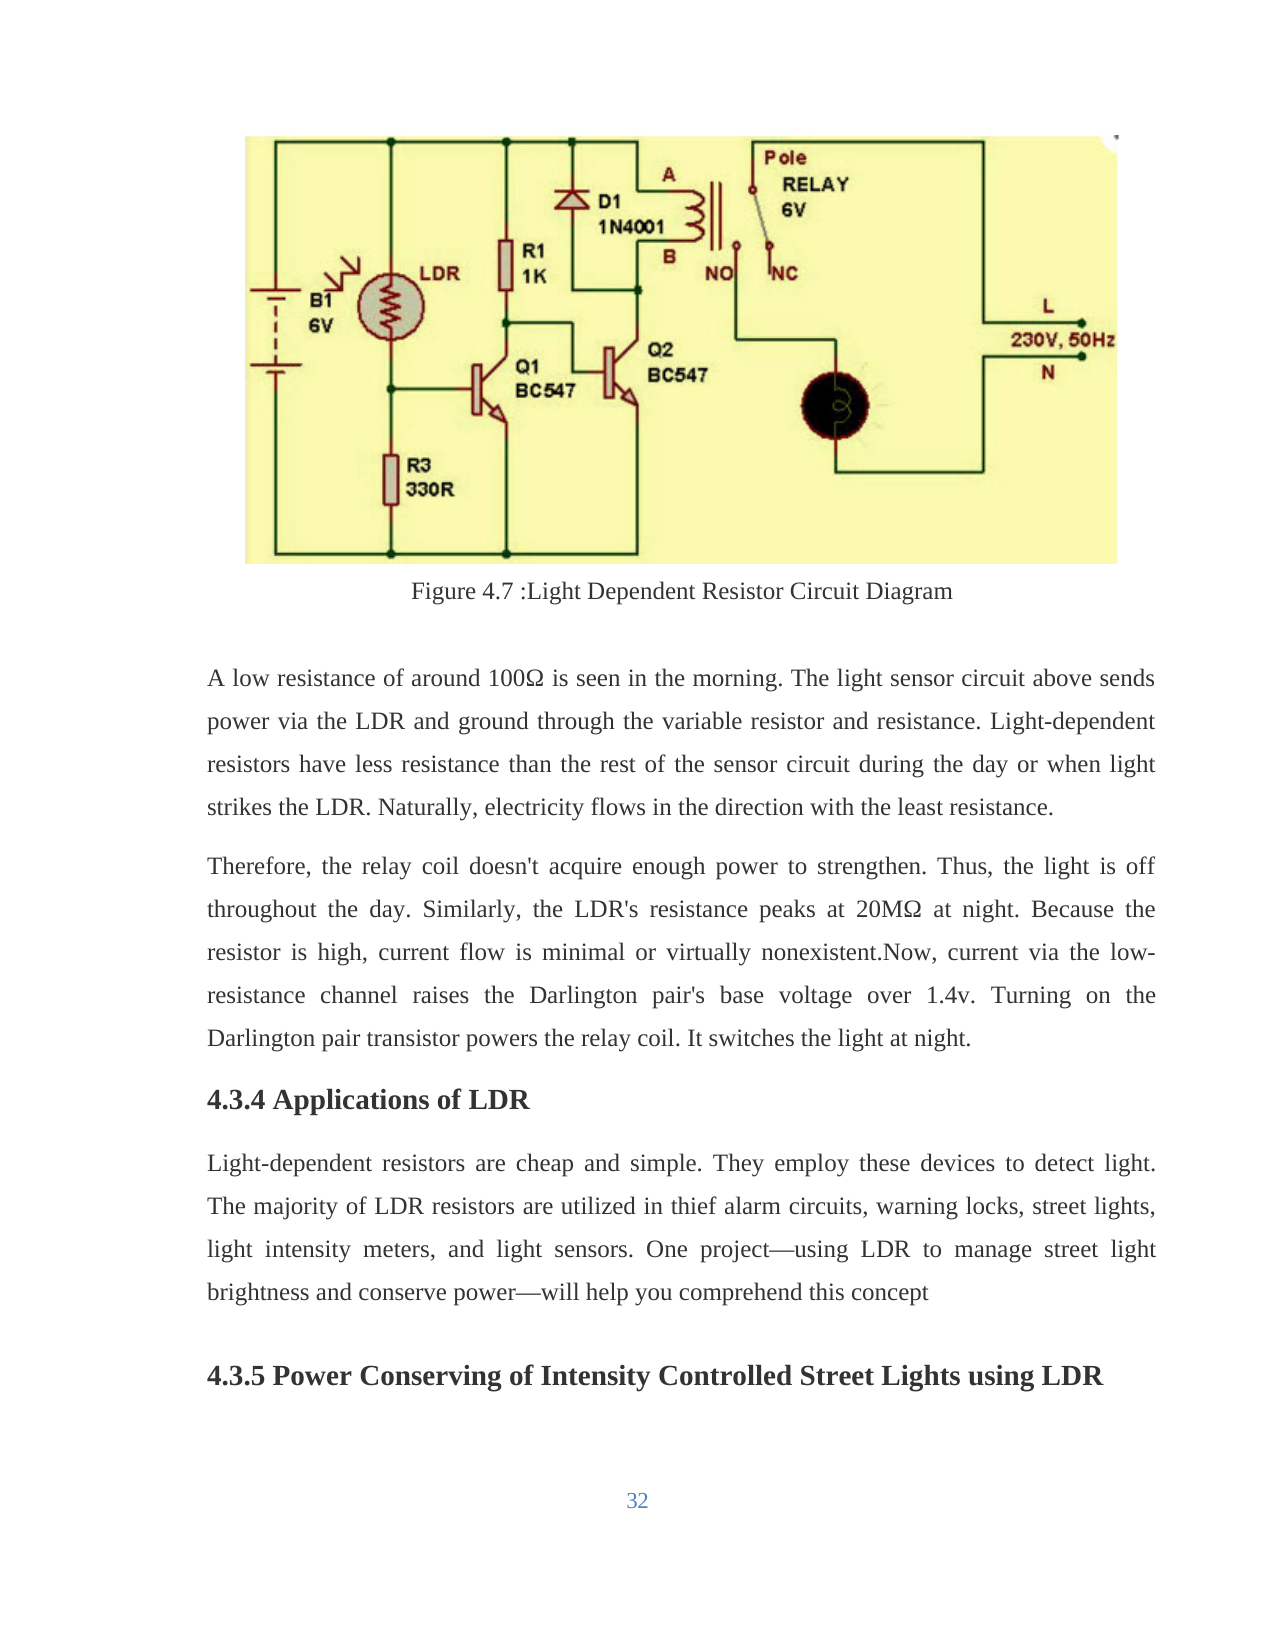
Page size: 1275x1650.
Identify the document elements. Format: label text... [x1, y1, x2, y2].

text 4.3.5 Power Conserving of Intensity Controlled Street Lights using LDR [207, 1358, 1157, 1392]
text Light-dependent resistors are cheap and simple. They employ these devices to detect light. The majority of LDR resistors are utilized in thief alarm circuits, warning locks, street lights, light intensity meters, and light sensors. One project—using LDR to manage street light brightness and conserve power—will help you comprehend this concept [207, 1148, 1157, 1306]
text 4.3.4 Applications of LDR [207, 1082, 1157, 1116]
picture [245, 135, 1119, 564]
text Therefore, the relay coil doesn't acquire enough power to strengthen. Thus, the light is off throughout the day. Similarly, the LDR's resistance peaks at 20MΩ at night. Because the resistor is high, current flow is minimal or virtually nonexistent.Now, current via the low-resistance channel raises the Darlington pair's base voltage over 1.4v. Turning on the Darlington pair transistor powers the relay coil. It switches the light at night. [207, 851, 1157, 1052]
text A low resistance of around 100Ω is seen in the morning. The light sensor circuit above sends power via the LDR and ground through the variable resistor and resistance. Light-dependent resistors have less resistance than the rest of the sensor circuit during the day or when light strikes the LDR. Naturally, electricity flows in the direction with the least resistance. [207, 663, 1157, 821]
text Figure 4.7 :Light Dependent Resistor Circuit Diagram [207, 576, 1157, 605]
